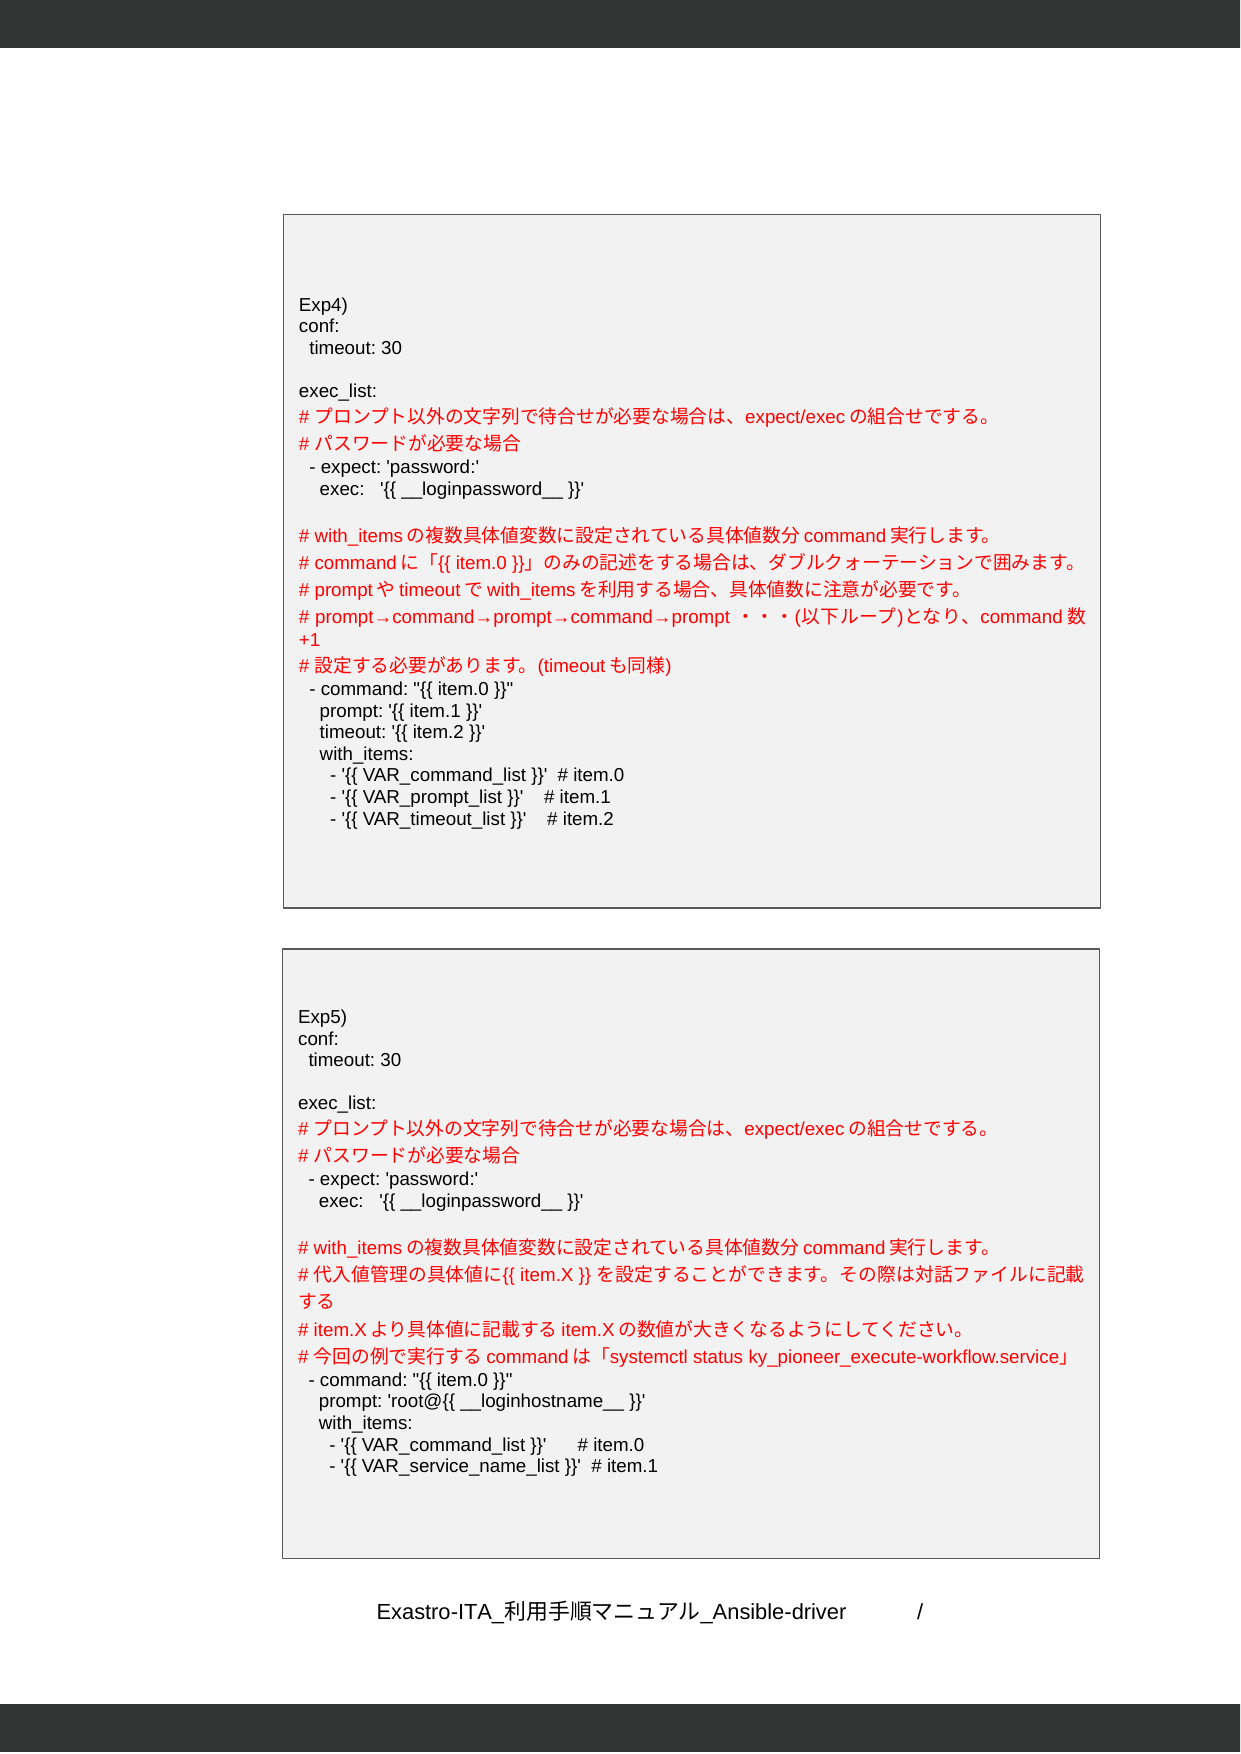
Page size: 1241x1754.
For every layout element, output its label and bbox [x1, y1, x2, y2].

picture [0, 0, 1241, 48]
picture [0, 1704, 1241, 1752]
